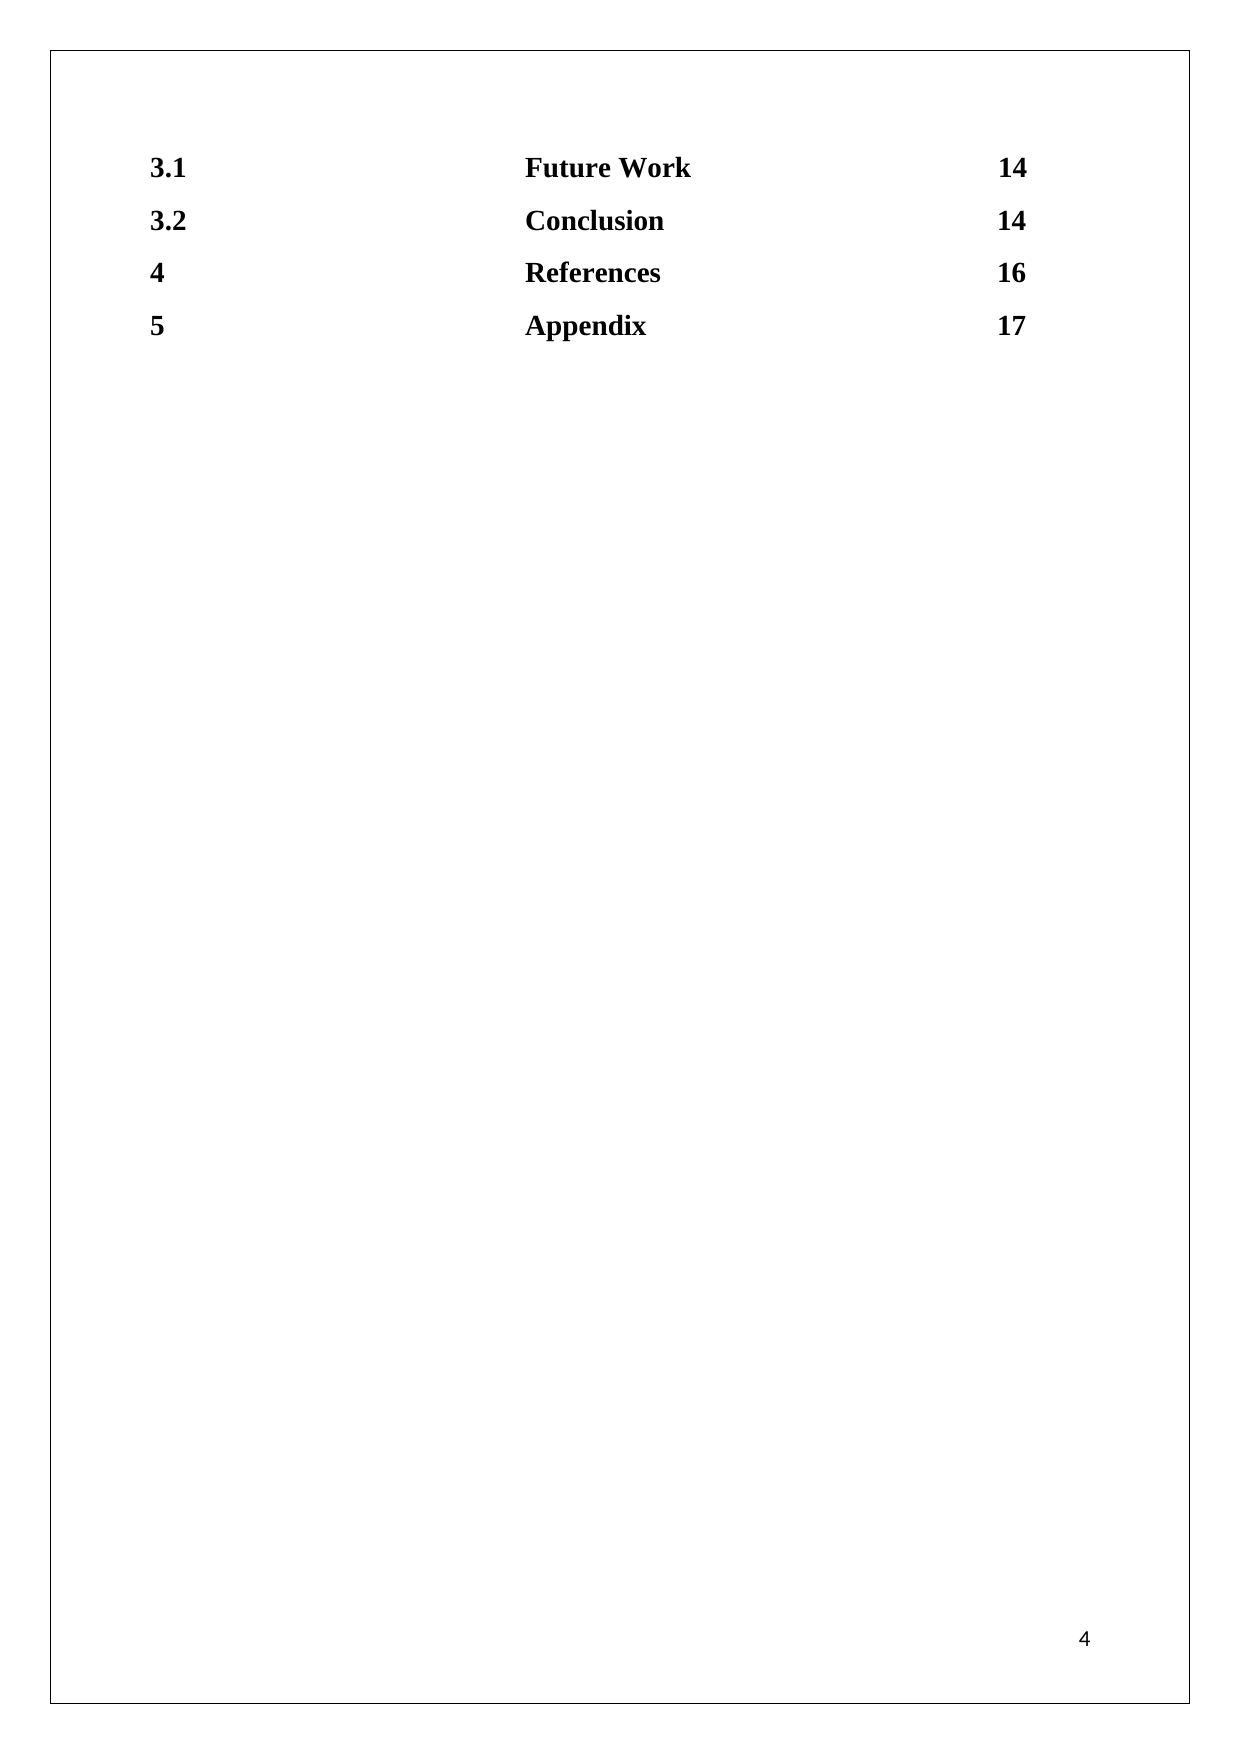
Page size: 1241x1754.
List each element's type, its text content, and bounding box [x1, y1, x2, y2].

text 4 References 16 [150, 256, 1090, 289]
text 5 Appendix 17 [150, 308, 1090, 342]
text 3.2 Conclusion 14 [150, 203, 1090, 236]
text 3.1 Future Work 14 [150, 150, 1090, 183]
